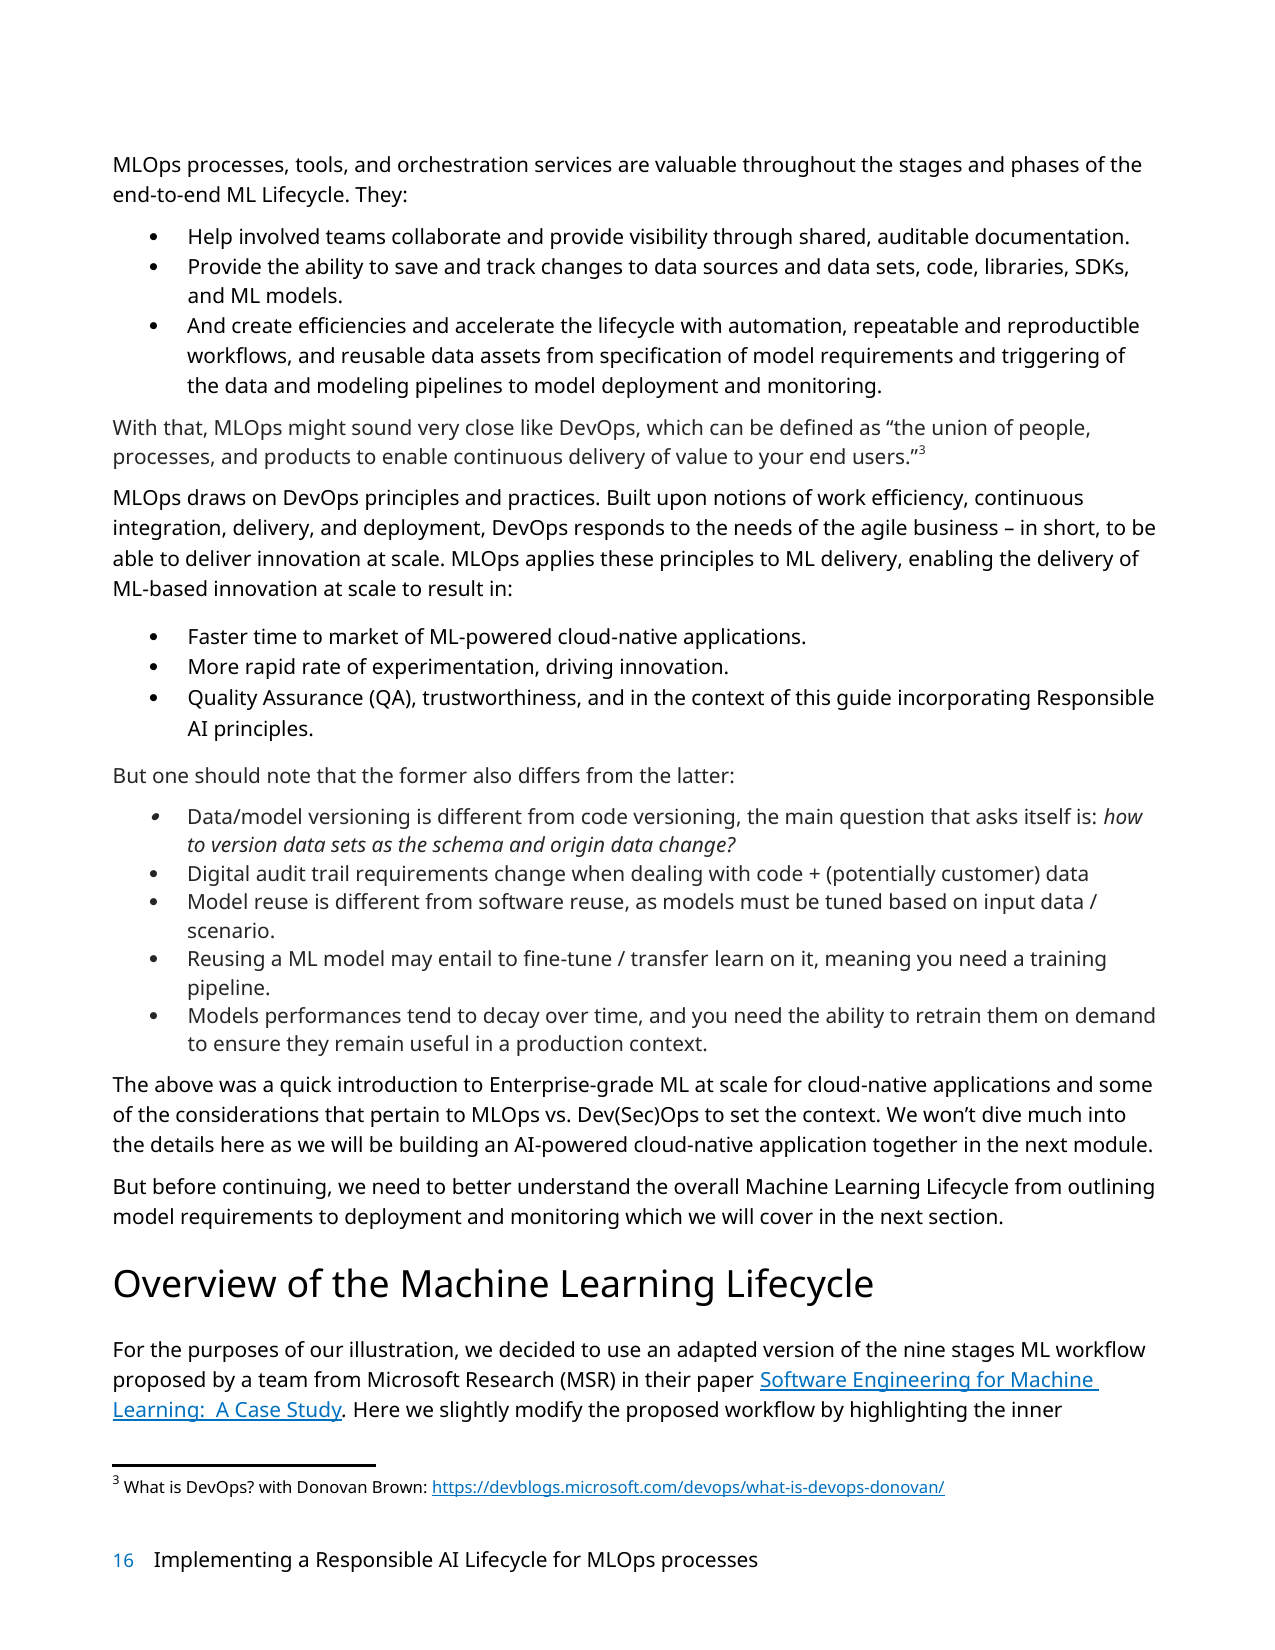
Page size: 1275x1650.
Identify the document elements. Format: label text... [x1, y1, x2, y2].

text MLOps draws on DevOps principles and practices. Built upon notions of work efficiency, continuous integration, delivery, and deployment, DevOps responds to the needs of the agile business – in short, to be able to deliver innovation at scale. MLOps applies these principles to ML delivery, enabling the delivery of ML-based innovation at scale to result in: [112, 483, 1162, 603]
list Models performances tend to decay over time, and you need the ability to retrain them on demand to ensure they remain useful in a production context. [150, 1001, 1157, 1058]
text But one should note that the former also differs from the latter: [112, 761, 1157, 789]
list Faster time to market of ML-powered cloud-native applications. [150, 622, 1162, 650]
text MLOps processes, tools, and orchestration services are valuable throughout the stages and phases of the end-to-end ML Lifecycle. They: [112, 150, 1162, 208]
list Reusing a ML model may entail to fine-tune / transfer learn on it, meaning you need a training pipeline. [150, 944, 1157, 1001]
list Quality Assurance (QA), trustworthiness, and in the context of this guide incorporating Responsible AI principles. [150, 683, 1162, 742]
list Model reuse is different from software reuse, as models must be tuned based on input data / scenario. [150, 887, 1157, 944]
list More rapid rate of experimentation, driving innovation. [150, 652, 1162, 681]
text The above was a quick introduction to Enterprise-grade ML at scale for cloud-native applications and some of the considerations that pertain to MLOps vs. Dev(Sec)Ops to set the context. We won’t dive much into the details here as we will be building an AI-powered cloud-native application together in the next module. [112, 1070, 1162, 1158]
list Digital audit trail requirements change when dealing with code + (potentially customer) data [150, 859, 1157, 887]
subtitle Overview of the Machine Learning Lifecycle [112, 1257, 1162, 1308]
list Help involved teams collaborate and provide visibility through shared, auditable documentation. [150, 222, 1162, 251]
text With that, MLOps might sound very close like DevOps, which can be defined as “the union of people, processes, and products to enable continuous delivery of value to your end users.” [112, 413, 1157, 470]
list Provide the ability to save and track changes to data sources and data sets, code, libraries, SDKs, and ML models. [150, 252, 1162, 310]
text But before continuing, we need to better understand the overall Machine Learning Lifecycle from outlining model requirements to deployment and monitoring which we will cover in the next section. [112, 1172, 1162, 1231]
list And create efficiencies and accelerate the lifecycle with automation, repeatable and reproductible workflows, and reusable data assets from specification of model requirements and triggering of the data and modeling pipelines to model deployment and monitoring. [150, 311, 1162, 399]
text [112, 1335, 1162, 1423]
list Data/model versioning is different from code versioning, the main question that asks itself is: how to version data sets as the schema and origin data change? [150, 802, 1157, 859]
